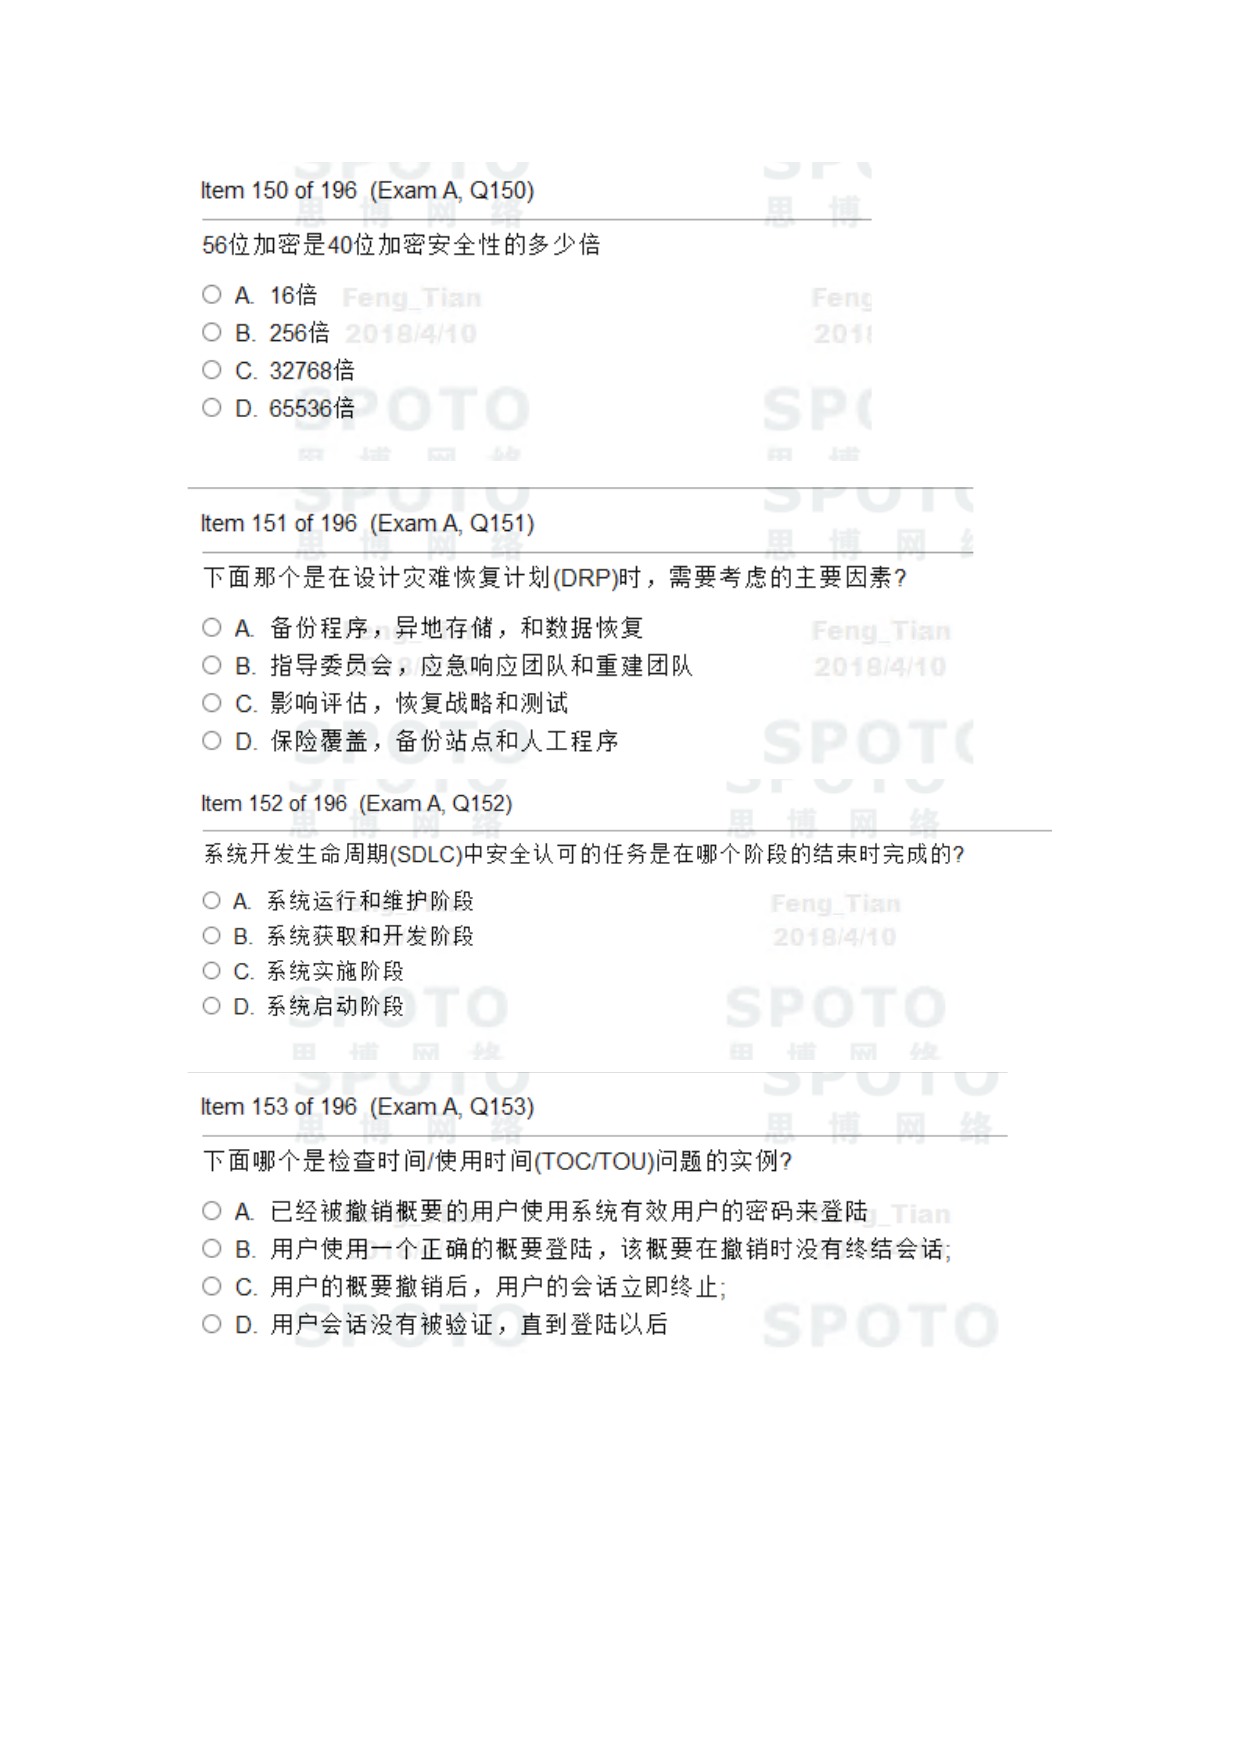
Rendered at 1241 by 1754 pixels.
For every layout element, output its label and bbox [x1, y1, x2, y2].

picture [187, 1072, 1008, 1357]
picture [187, 487, 974, 769]
picture [187, 162, 872, 461]
picture [187, 779, 1052, 1060]
